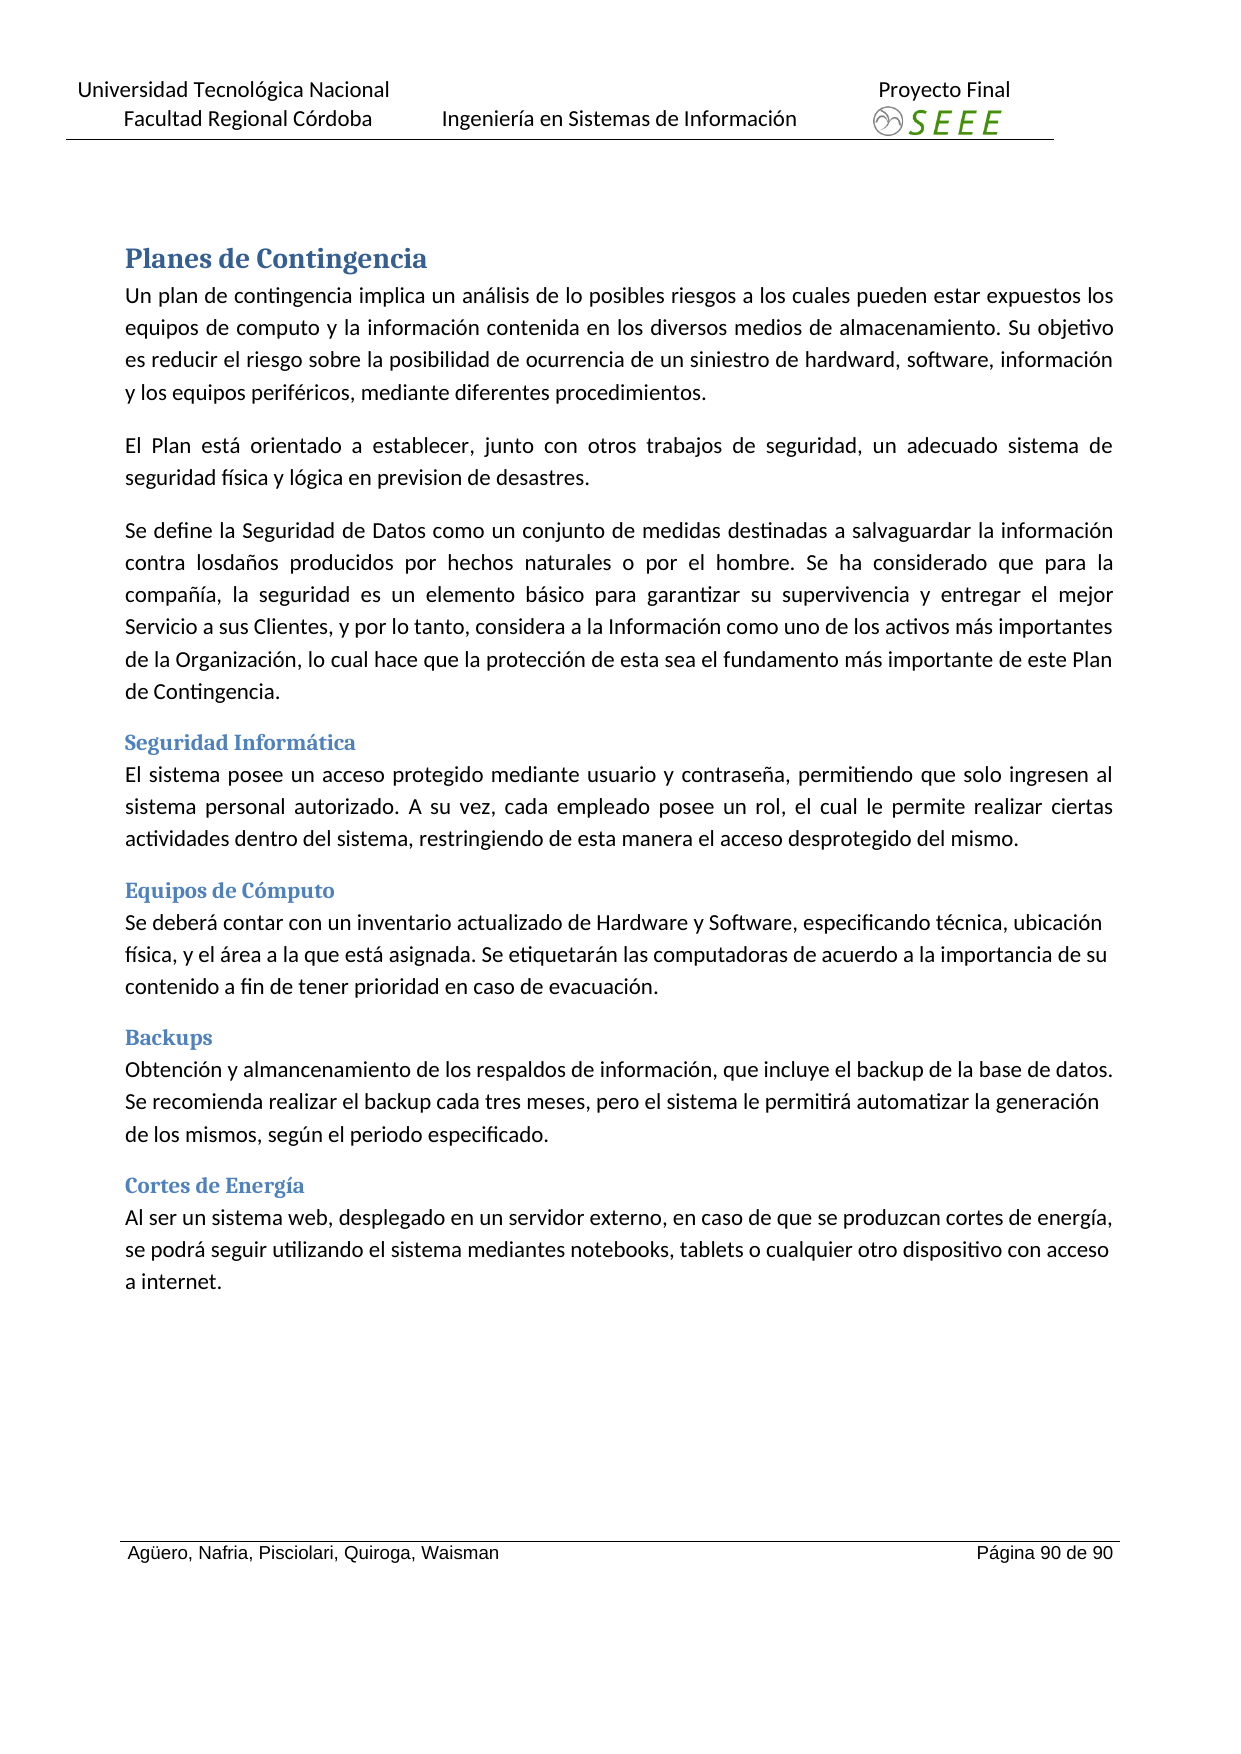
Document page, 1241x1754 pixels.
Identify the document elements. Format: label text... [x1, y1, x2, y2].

text Se define la Seguridad de Datos como un conjunto de medidas destinadas a salvaguardar la información contra losdaños producidos por hechos naturales o por el hombre. Se ha considerado que para la compañía, la seguridad es un elemento básico para garantizar su supervivencia y entregar el mejor Servicio a sus Clientes, y por lo tanto, considera a la Información como uno de los activos más importantes de la Organización, lo cual hace que la protección de esta sea el fundamento más importante de este Plan de Contingencia. [125, 516, 1115, 705]
subtitle Planes de Contingencia [125, 243, 1115, 276]
subtitle Equipos de Cómputo [125, 877, 1115, 904]
text El sistema posee un acceso protegido mediante usuario y contraseña, permitiendo que solo ingresen al sistema personal autorizado. A su vez, cada empleado posee un rol, el cual le permite realizar ciertas actividades dentro del sistema, restringiendo de esta manera el acceso desprotegido del mismo. [125, 760, 1115, 852]
text Un plan de contingencia implica un análisis de lo posibles riesgos a los cuales pueden estar expuestos los equipos de computo y la información contenida en los diversos medios de almacenamiento. Su objetivo es reducir el riesgo sobre la posibilidad de ocurrencia de un siniestro de hardward, software, información y los equipos periféricos, mediante diferentes procedimientos. [125, 281, 1115, 406]
text Obtención y almancenamiento de los respaldos de información, que incluye el backup de la base de datos. Se recomienda realizar el backup cada tres meses, pero el sistema le permitirá automatizar la generación de los mismos, según el periodo especificado. [125, 1055, 1115, 1148]
subtitle Cortes de Energía [125, 1173, 1115, 1199]
subtitle Backups [125, 1025, 1115, 1051]
text El Plan está orientado a establecer, junto con otros trabajos de seguridad, un adecuado sistema de seguridad física y lógica en prevision de desastres. [125, 431, 1115, 491]
subtitle Seguridad Informática [125, 730, 1115, 756]
picture [873, 103, 1004, 139]
text Se deberá contar con un inventario actualizado de Hardware y Software, especificando técnica, ubicación física, y el área a la que está asignada. Se etiquetarán las computadoras de acuerdo a la importancia de su contenido a fin de tener prioridad en caso de evacuación. [125, 908, 1115, 1000]
text Al ser un sistema web, desplegado en un servidor externo, en caso de que se produzcan cortes de energía, se podrá seguir utilizando el sistema mediantes notebooks, tablets o cualquier otro dispositivo con acceso a internet. [125, 1203, 1115, 1295]
